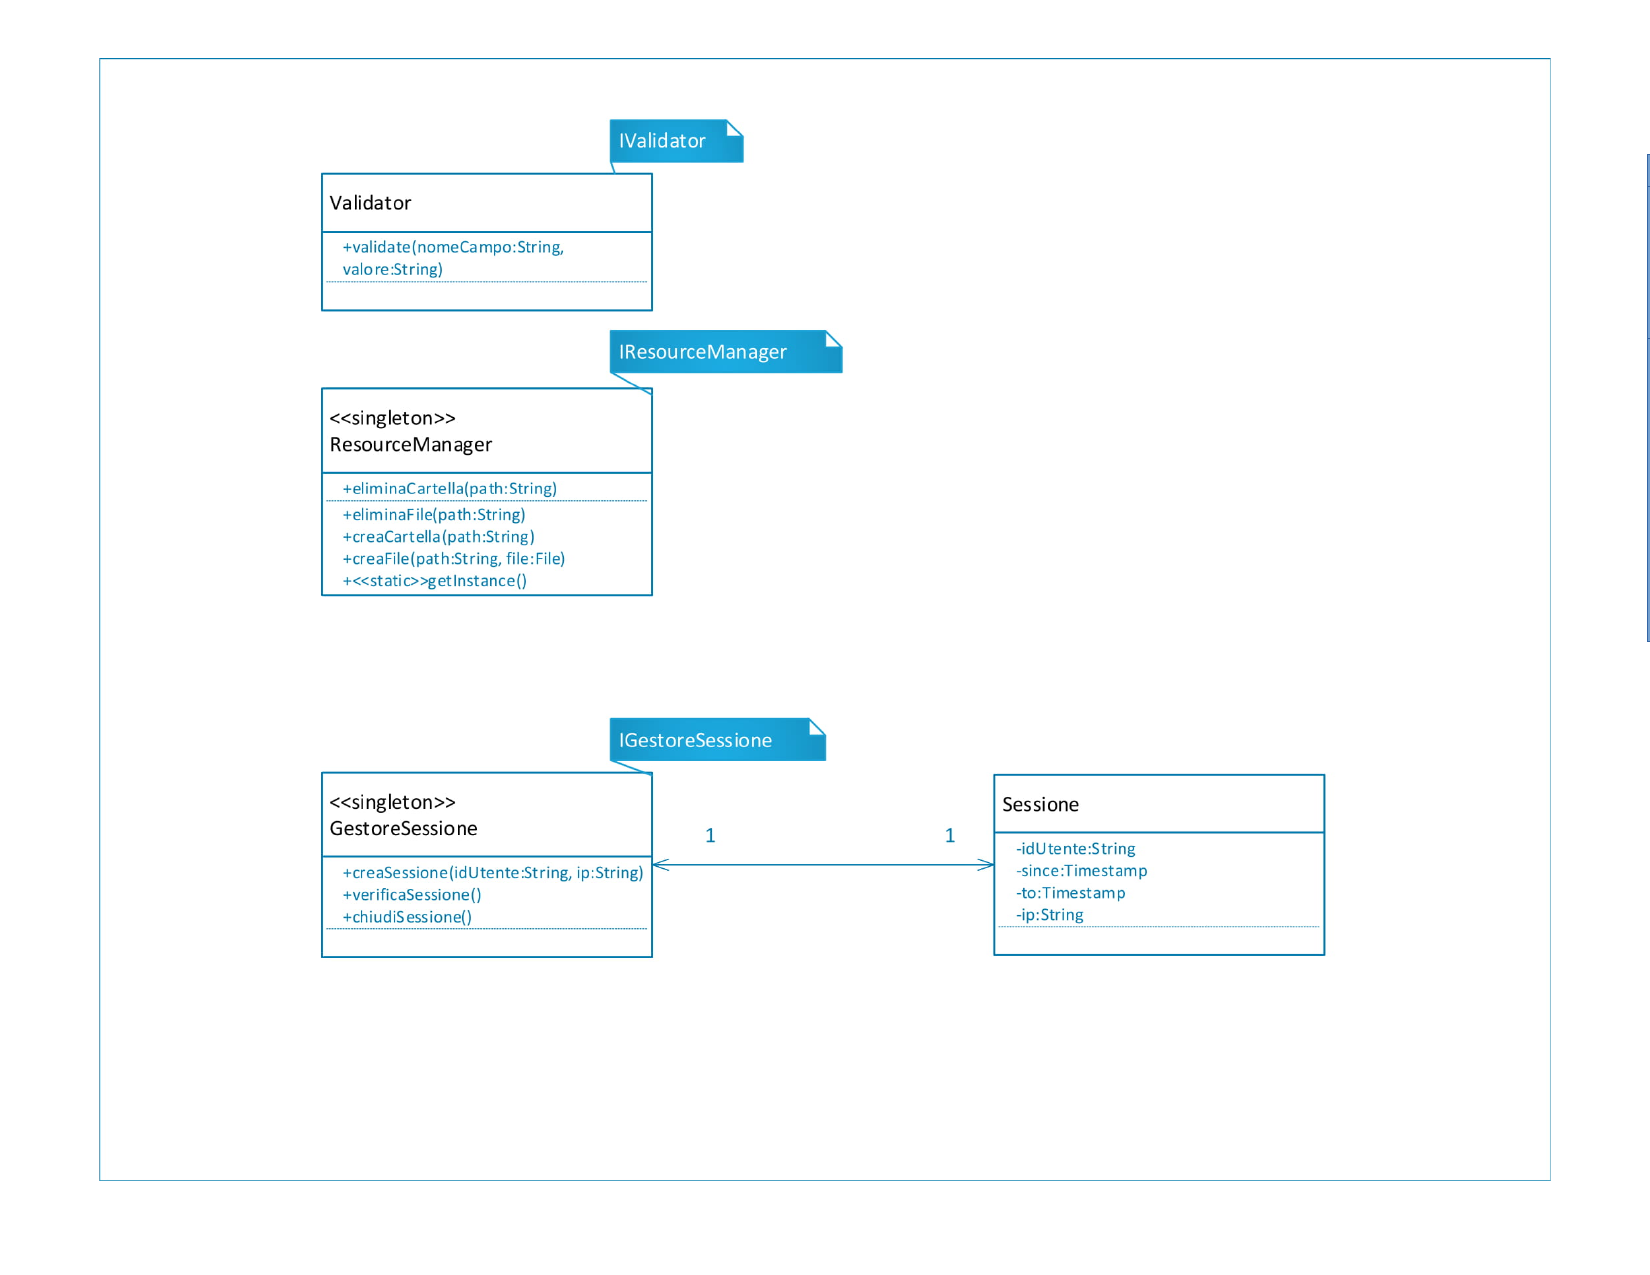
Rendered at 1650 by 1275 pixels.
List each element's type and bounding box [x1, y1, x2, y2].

picture [99, 60, 1551, 1181]
